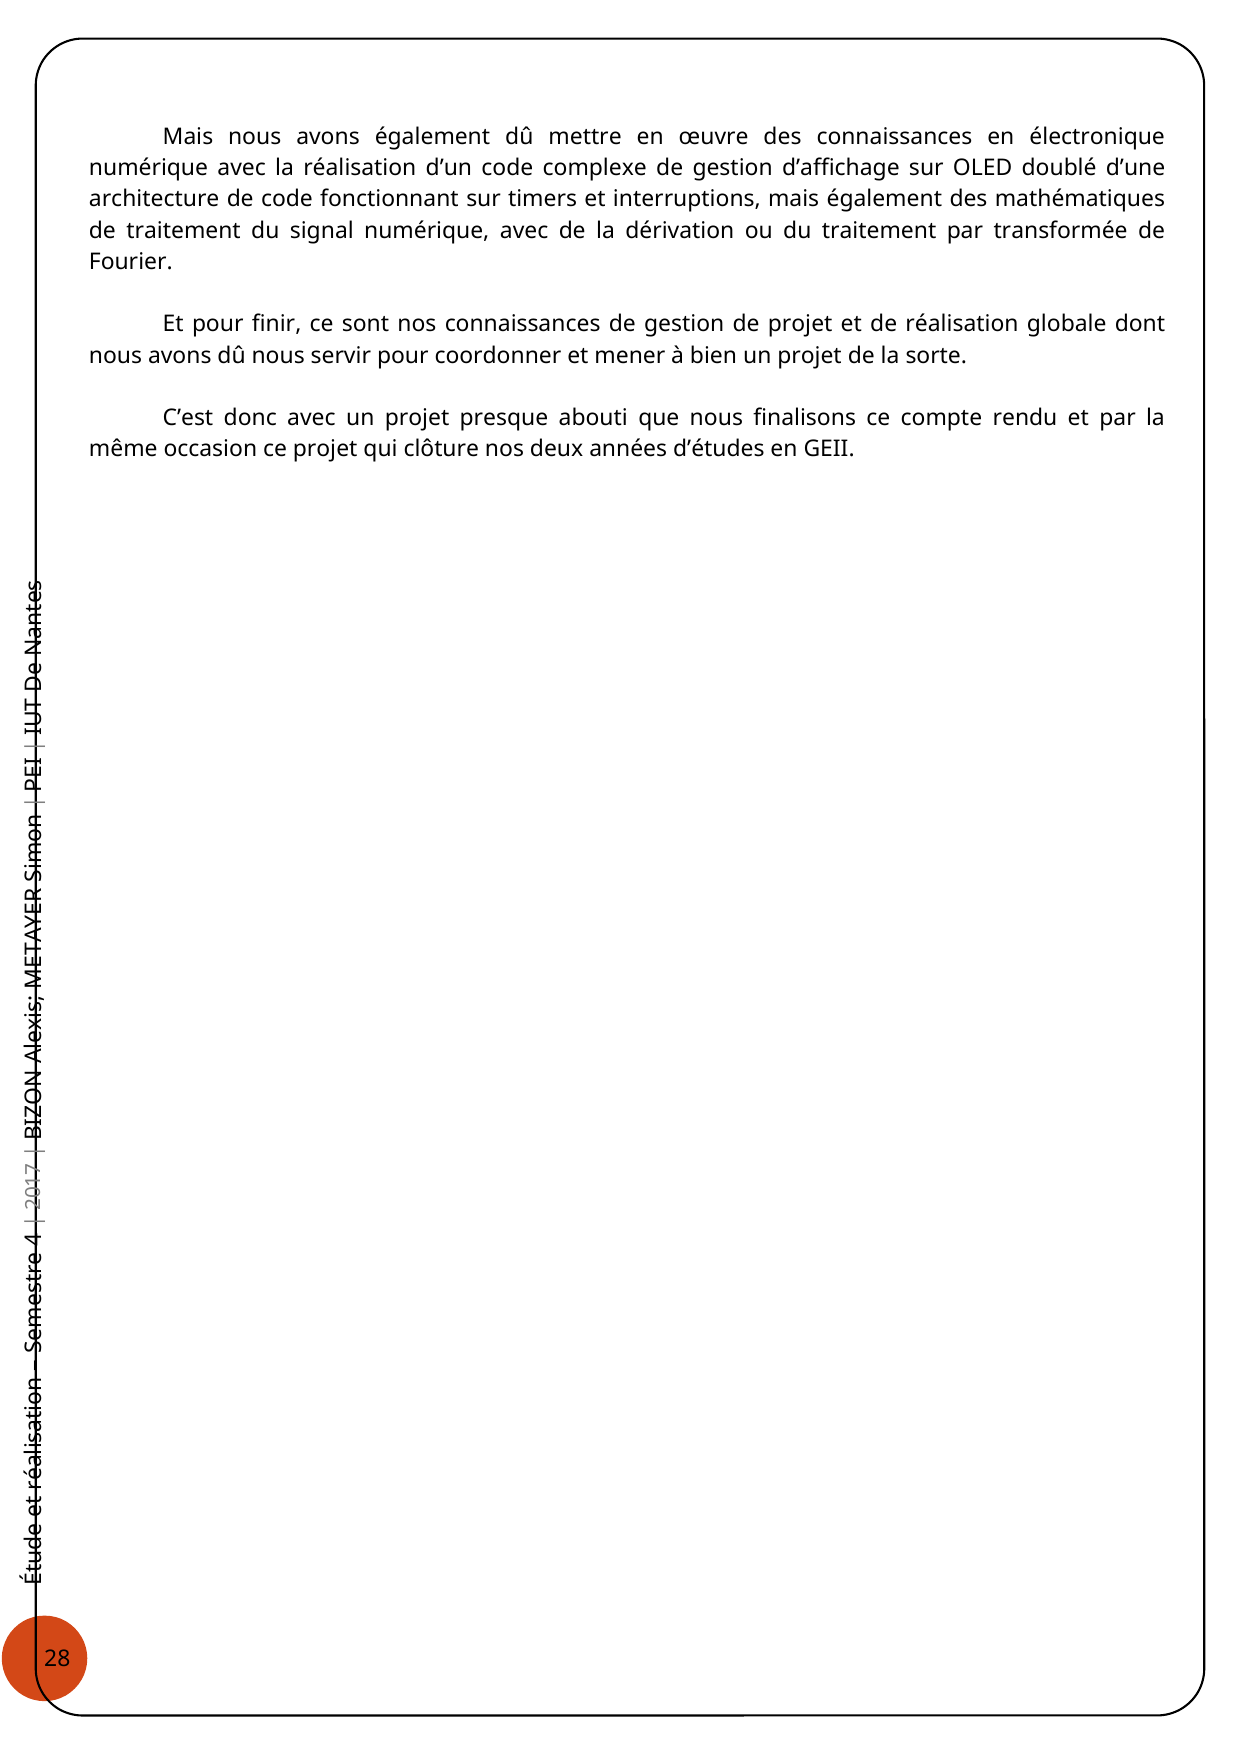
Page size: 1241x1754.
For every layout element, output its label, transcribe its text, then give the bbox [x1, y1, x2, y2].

text C’est donc avec un projet presque abouti que nous finalisons ce compte rendu et par la même occasion ce projet qui clôture nos deux années d’études en GEII. [89, 401, 1166, 464]
text Mais nous avons également dû mettre en œuvre des connaissances en électronique numérique avec la réalisation d’un code complexe de gestion d’affichage sur OLED doublé d’une architecture de code fonctionnant sur timers et interruptions, mais également des mathématiques de traitement du signal numérique, avec de la dérivation ou du traitement par transformée de Fourier. [89, 120, 1166, 276]
text Et pour finir, ce sont nos connaissances de gestion de projet et de réalisation globale dont nous avons dû nous servir pour coordonner et mener à bien un projet de la sorte. [89, 307, 1166, 370]
